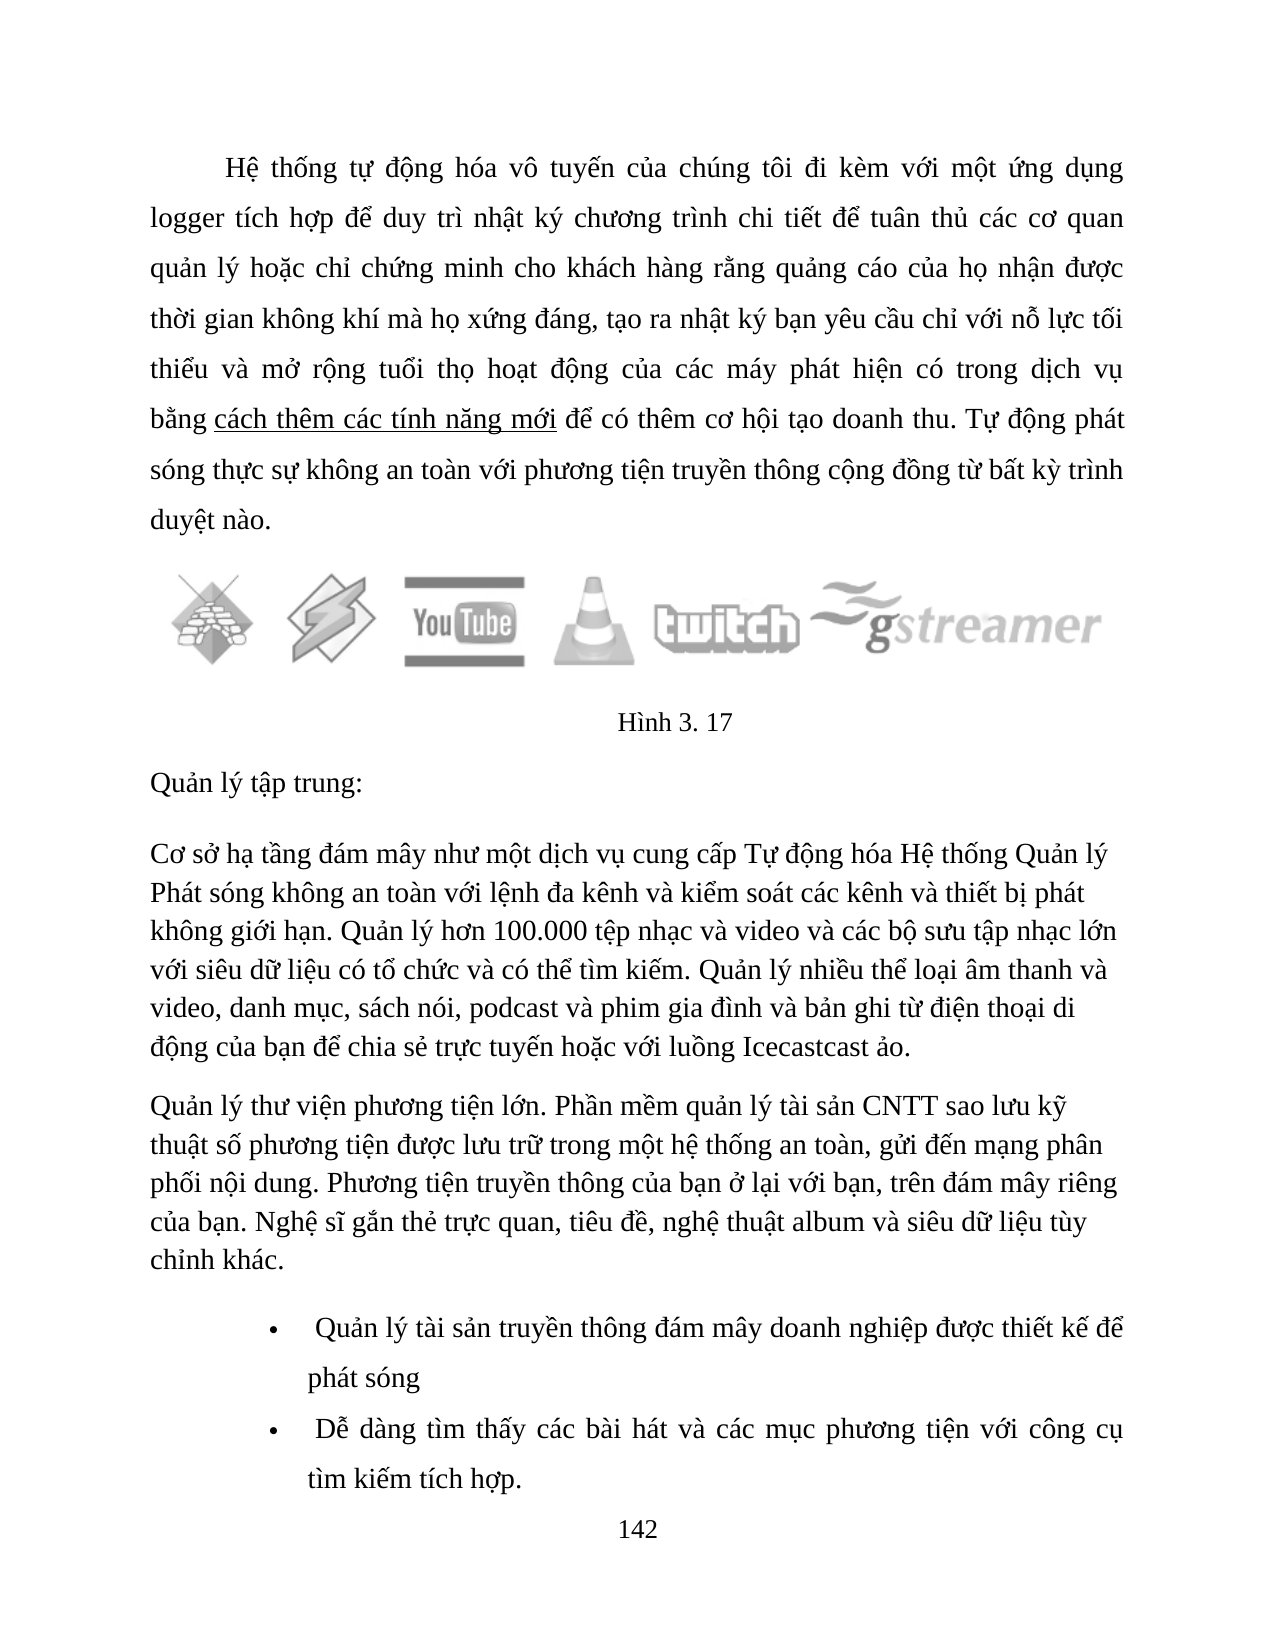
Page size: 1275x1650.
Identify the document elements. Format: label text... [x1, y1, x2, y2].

text Hệ thống tự động hóa vô tuyến của chúng tôi đi kèm với một ứng dụng logger tích hợp để duy trì nhật ký chương trình chi tiết để tuân thủ các cơ quan quản lý hoặc chỉ chứng minh cho khách hàng rằng quảng cáo của họ nhận được thời gian không khí mà họ xứng đáng, tạo ra nhật ký bạn yêu cầu chỉ với nỗ lực tối thiểu và mở rộng tuổi thọ hoạt động của các máy phát hiện có trong dịch vụ bằng cách thêm các tính năng mới để có thêm cơ hội tạo doanh thu. Tự động phát sóng thực sự không an toàn với phương tiện truyền thông cộng đồng từ bất kỳ trình duyệt nào. [150, 150, 1125, 536]
text Cơ sở hạ tầng đám mây như một dịch vụ cung cấp Tự động hóa Hệ thống Quản lý Phát sóng không an toàn với lệnh đa kênh và kiểm soát các kênh và thiết bị phát không giới hạn. Quản lý hơn 100.000 tệp nhạc và video và các bộ sưu tập nhạc lớn với siêu dữ liệu có tổ chức và có thể tìm kiếm. Quản lý nhiều thể loại âm thanh và video, danh mục, sách nói, podcast và phim gia đình và bản ghi từ điện thoại di động của bạn để chia sẻ trực tuyến hoặc với luồng Icecastcast ảo. [150, 836, 1125, 1062]
text Quản lý tập trung: [150, 765, 1125, 799]
picture [164, 568, 1111, 676]
text Hình 3. 17 [150, 706, 1125, 737]
list Quản lý tài sản truyền thông đám mây doanh nghiệp được thiết kế để phát sóng [270, 1310, 1125, 1394]
text Quản lý thư viện phương tiện lớn. Phần mềm quản lý tài sản CNTT sao lưu kỹ thuật số phương tiện được lưu trữ trong một hệ thống an toàn, gửi đến mạng phân phối nội dung. Phương tiện truyền thông của bạn ở lại với bạn, trên đám mây riêng của bạn. Nghệ sĩ gắn thẻ trực quan, tiêu đề, nghệ thuật album và siêu dữ liệu tùy chỉnh khác. [150, 1088, 1125, 1276]
list Dễ dàng tìm thấy các bài hát và các mục phương tiện với công cụ tìm kiếm tích hợp. [270, 1411, 1125, 1495]
